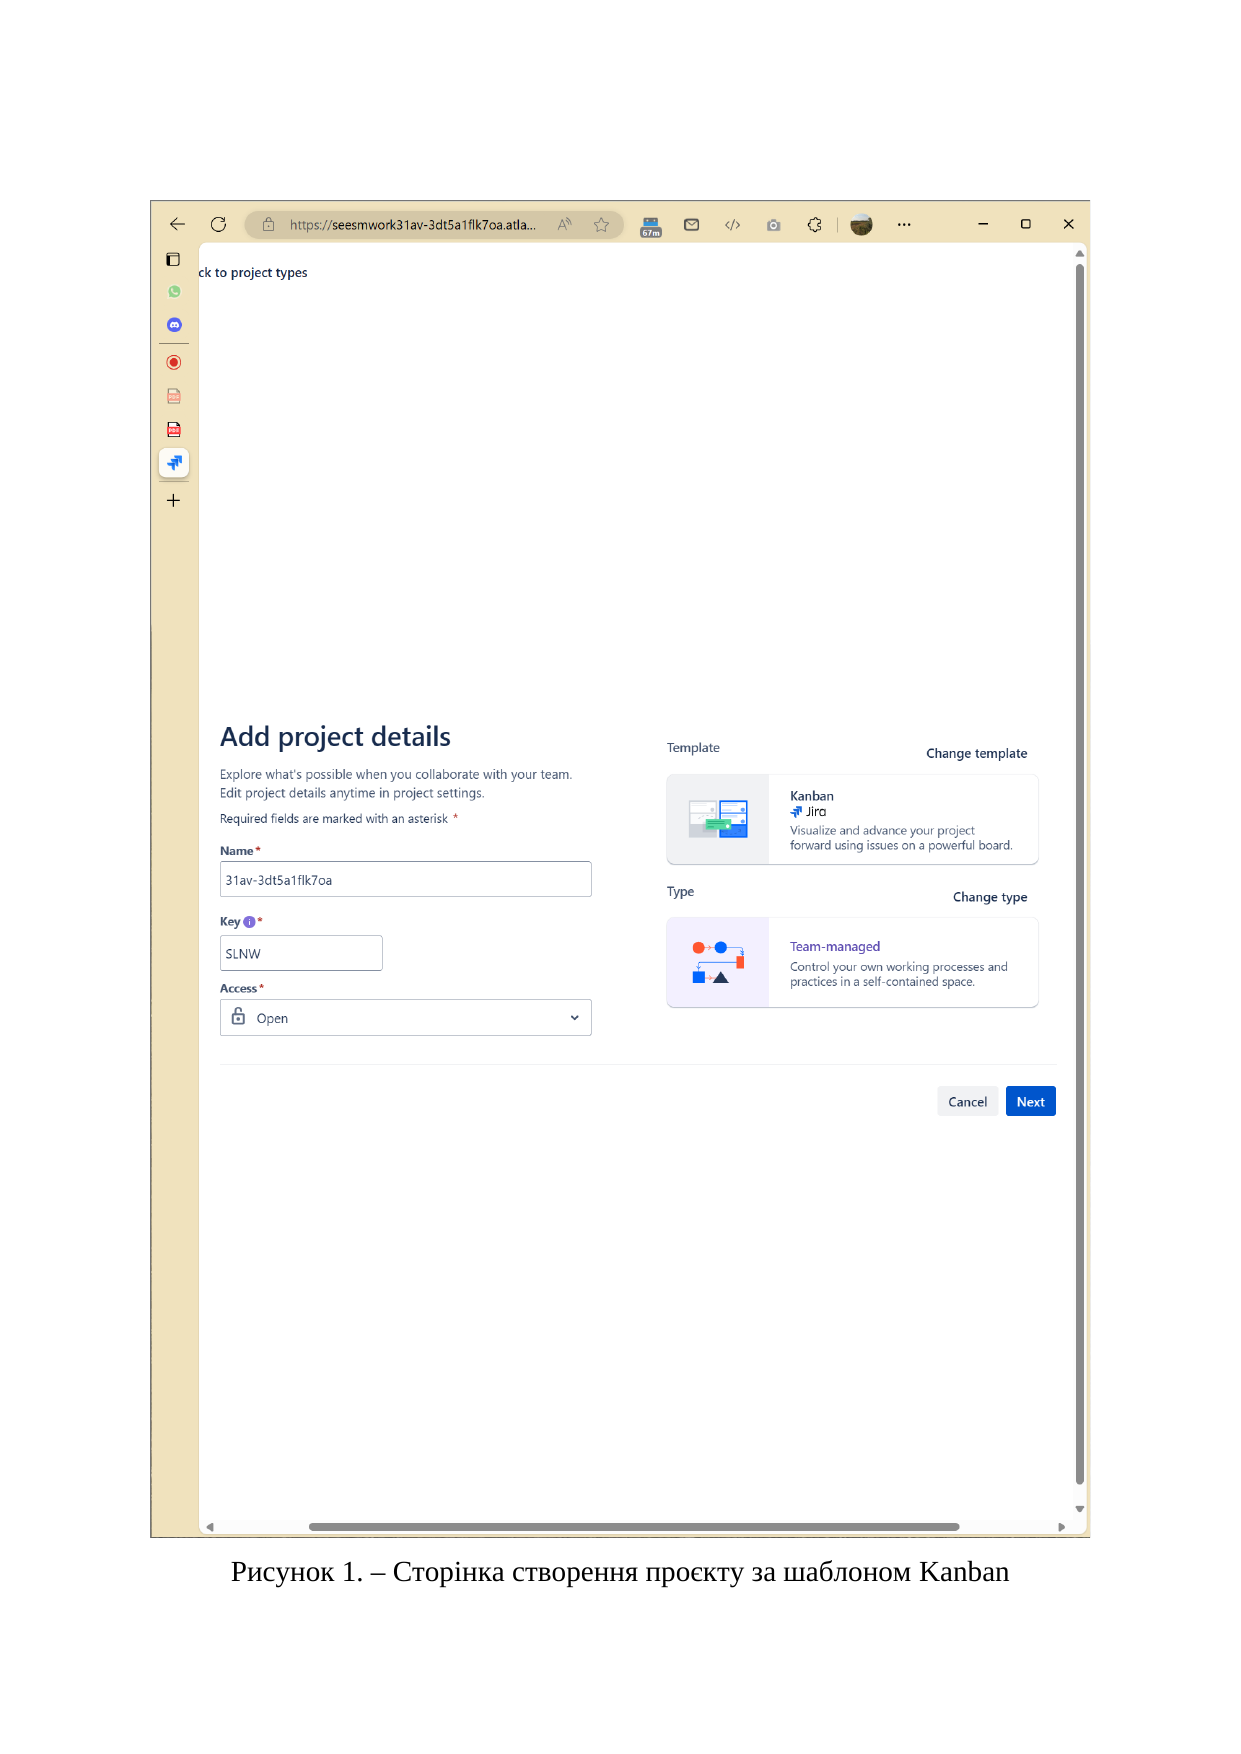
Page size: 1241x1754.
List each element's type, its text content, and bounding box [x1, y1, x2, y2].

text Рисунок 1. – Сторінка створення проєкту за шаблоном Kanban [150, 1554, 1090, 1588]
picture [150, 200, 1091, 1538]
